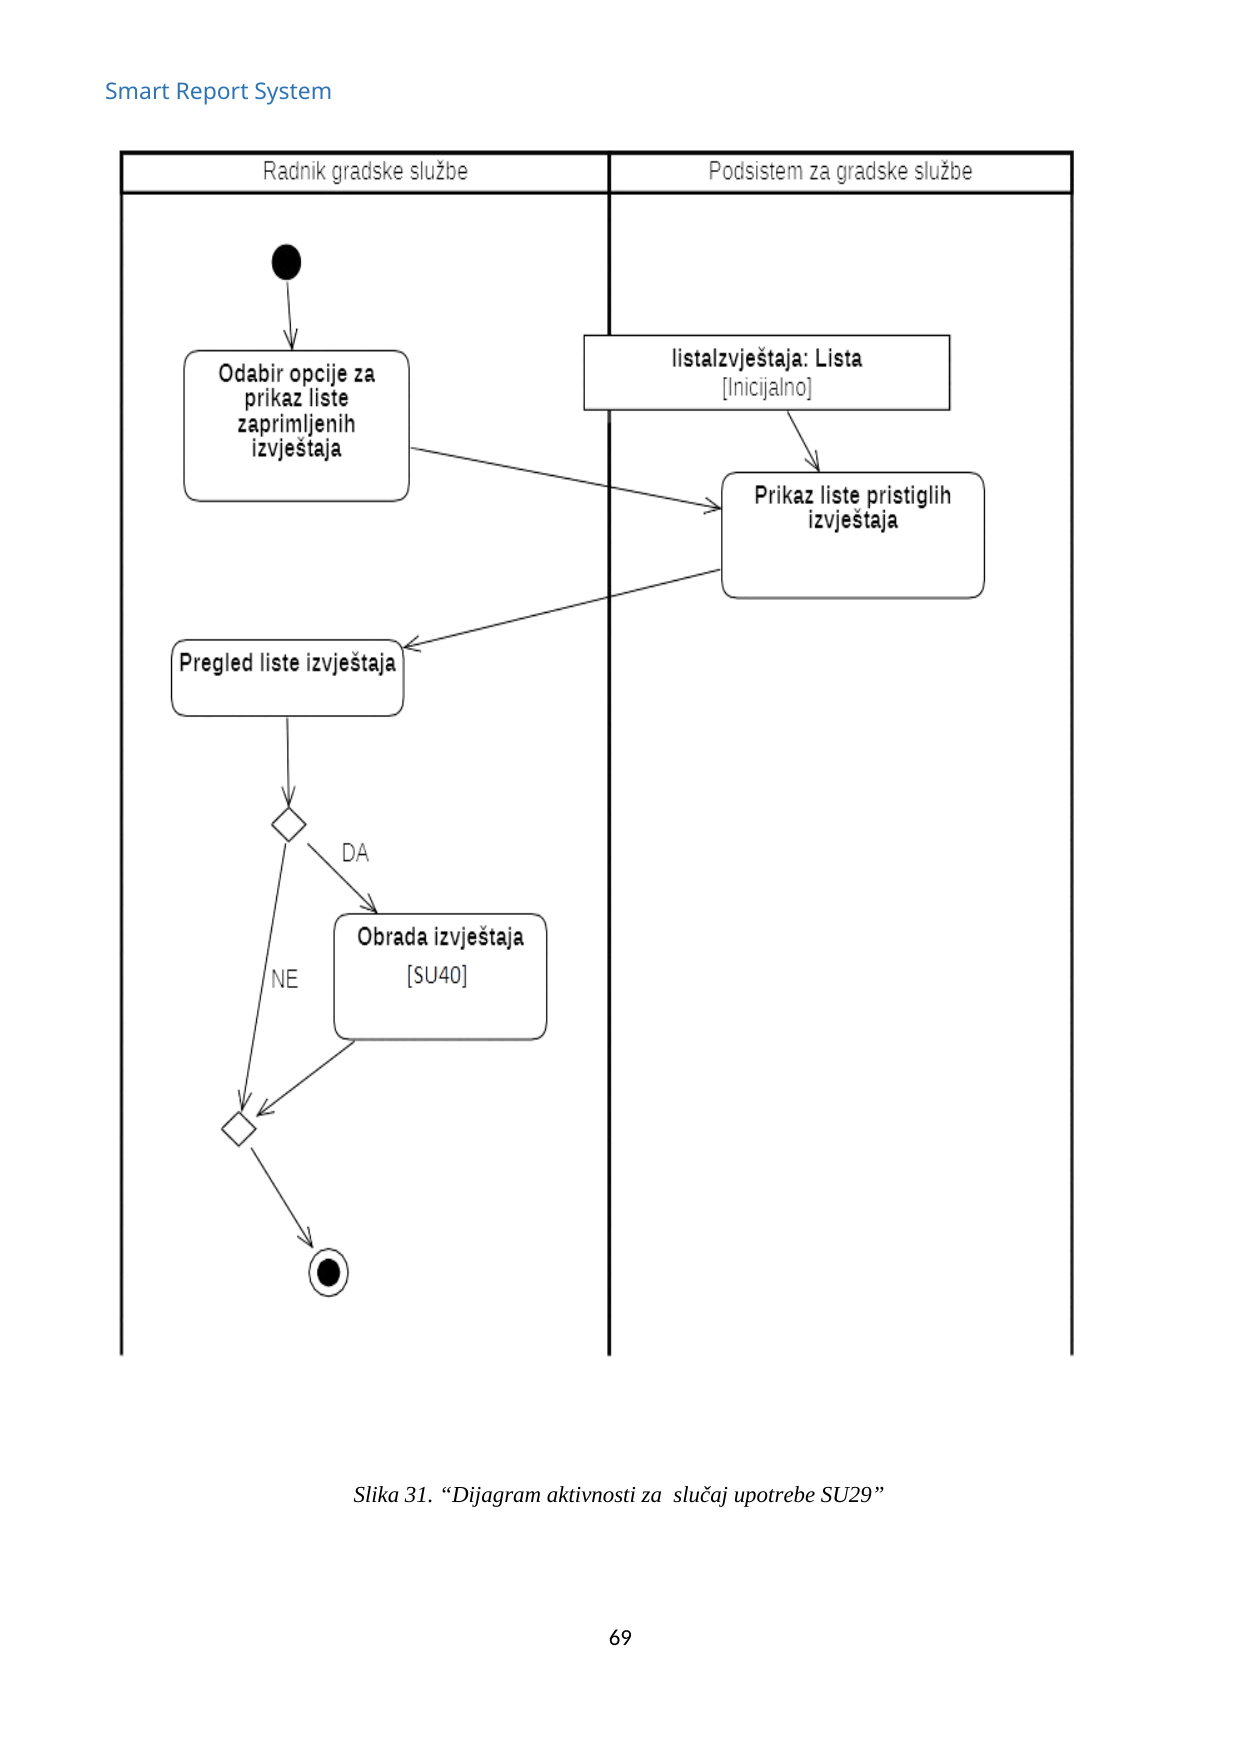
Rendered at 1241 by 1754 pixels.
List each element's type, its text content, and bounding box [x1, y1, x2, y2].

text Slika 31. “Dijagram aktivnosti za slučaj upotrebe SU29” [105, 1481, 1135, 1507]
picture [106, 134, 1134, 1431]
